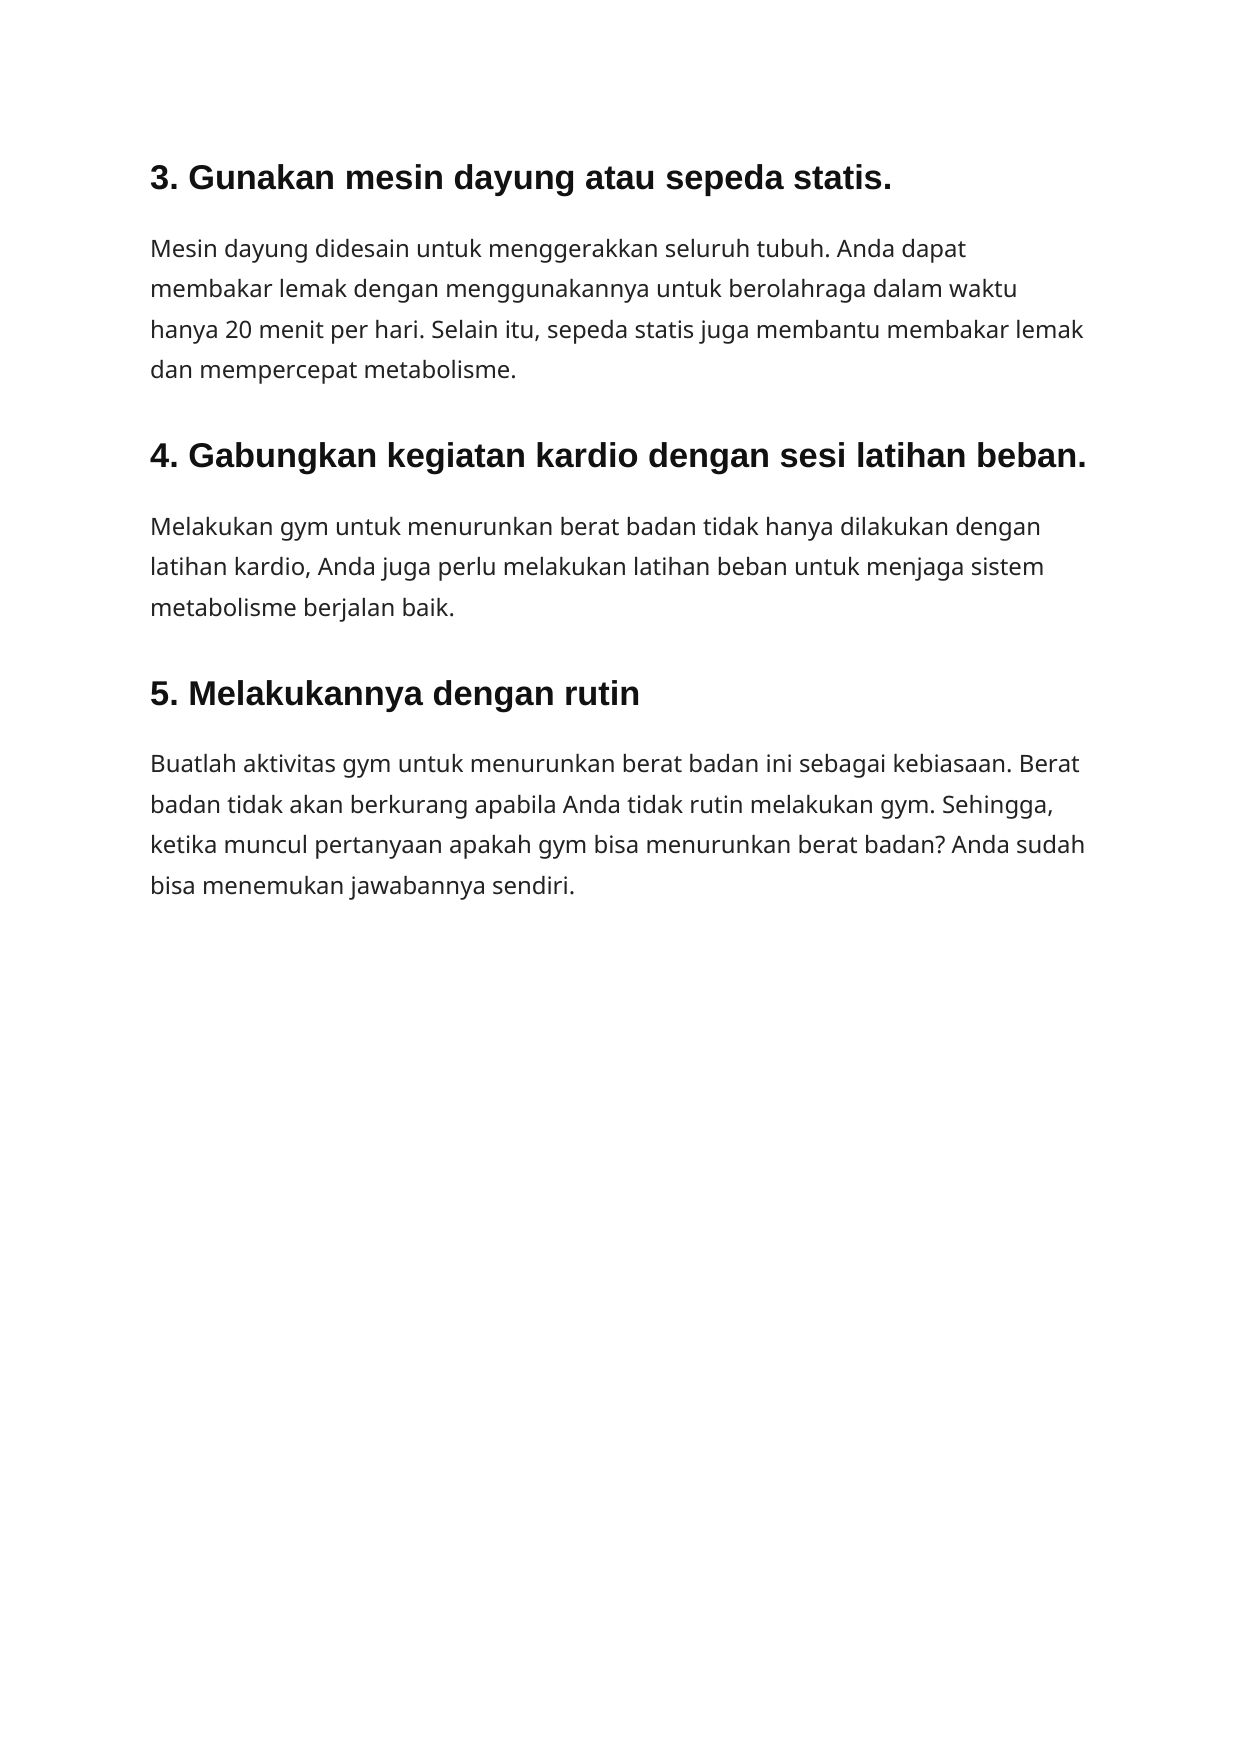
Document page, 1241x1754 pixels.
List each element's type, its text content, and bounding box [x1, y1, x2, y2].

text Mesin dayung didesain untuk menggerakkan seluruh tubuh. Anda dapat membakar lemak dengan menggunakannya untuk berolahraga dalam waktu hanya 20 menit per hari. Selain itu, sepeda statis juga membantu membakar lemak dan mempercepat metabolisme. [150, 223, 1090, 386]
text Melakukan gym untuk menurunkan berat badan tidak hanya dilakukan dengan latihan kardio, Anda juga perlu melakukan latihan beban untuk menjaga sistem metabolisme berjalan baik. [150, 502, 1090, 623]
subtitle 4. Gabungkan kegiatan kardio dengan sesi latihan beban. [150, 428, 1090, 475]
text Buatlah aktivitas gym untuk menurunkan berat badan ini sebagai kebiasaan. Berat badan tidak akan berkurang apabila Anda tidak rutin melakukan gym. Sehingga, ketika muncul pertanyaan apakah gym bisa menurunkan berat badan? Anda sudah bisa menemukan jawabannya sendiri. [150, 739, 1090, 902]
subtitle 3. Gunakan mesin dayung atau sepeda statis. [150, 150, 1090, 197]
subtitle 5. Melakukannya dengan rutin [150, 666, 1090, 712]
